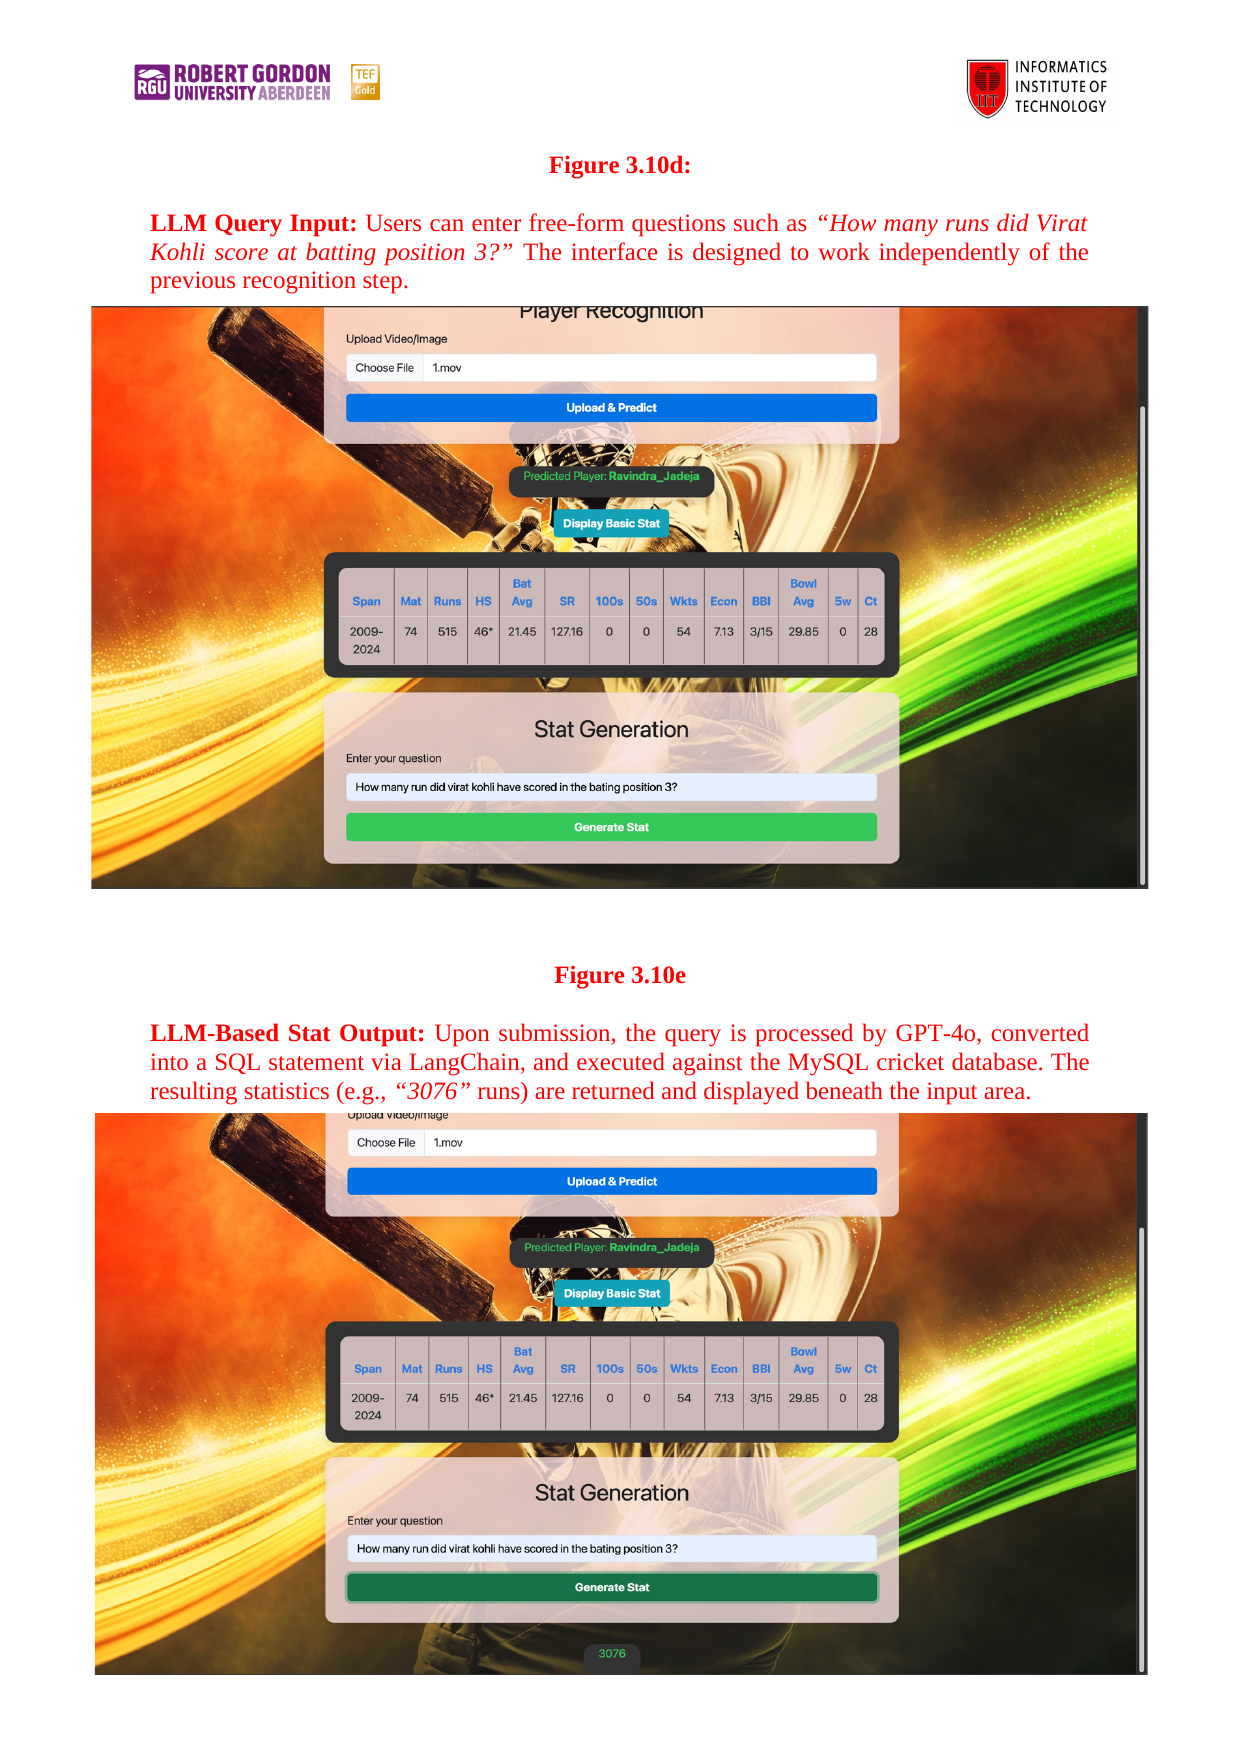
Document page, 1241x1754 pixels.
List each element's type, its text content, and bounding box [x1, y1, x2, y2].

text LLM-Based Stat Output: Upon submission, the query is processed by GPT-4o, converted into a SQL statement via LangChain, and executed against the MySQL cricket database. The resulting statistics (e.g., “3076” runs) are returned and displayed beneath the input area. [150, 1018, 1090, 1104]
picture [93, 1113, 1148, 1674]
picture [90, 306, 1148, 888]
text Figure 3.10d: [150, 150, 1090, 179]
text Figure 3.10e [150, 888, 1090, 989]
picture [126, 58, 389, 106]
text LLM Query Input: Users can enter free-form questions such as “How many runs did Virat Kohli score at batting position 3?” The interface is designed to work independently of the previous recognition step. [150, 208, 1090, 294]
picture [955, 57, 1118, 125]
